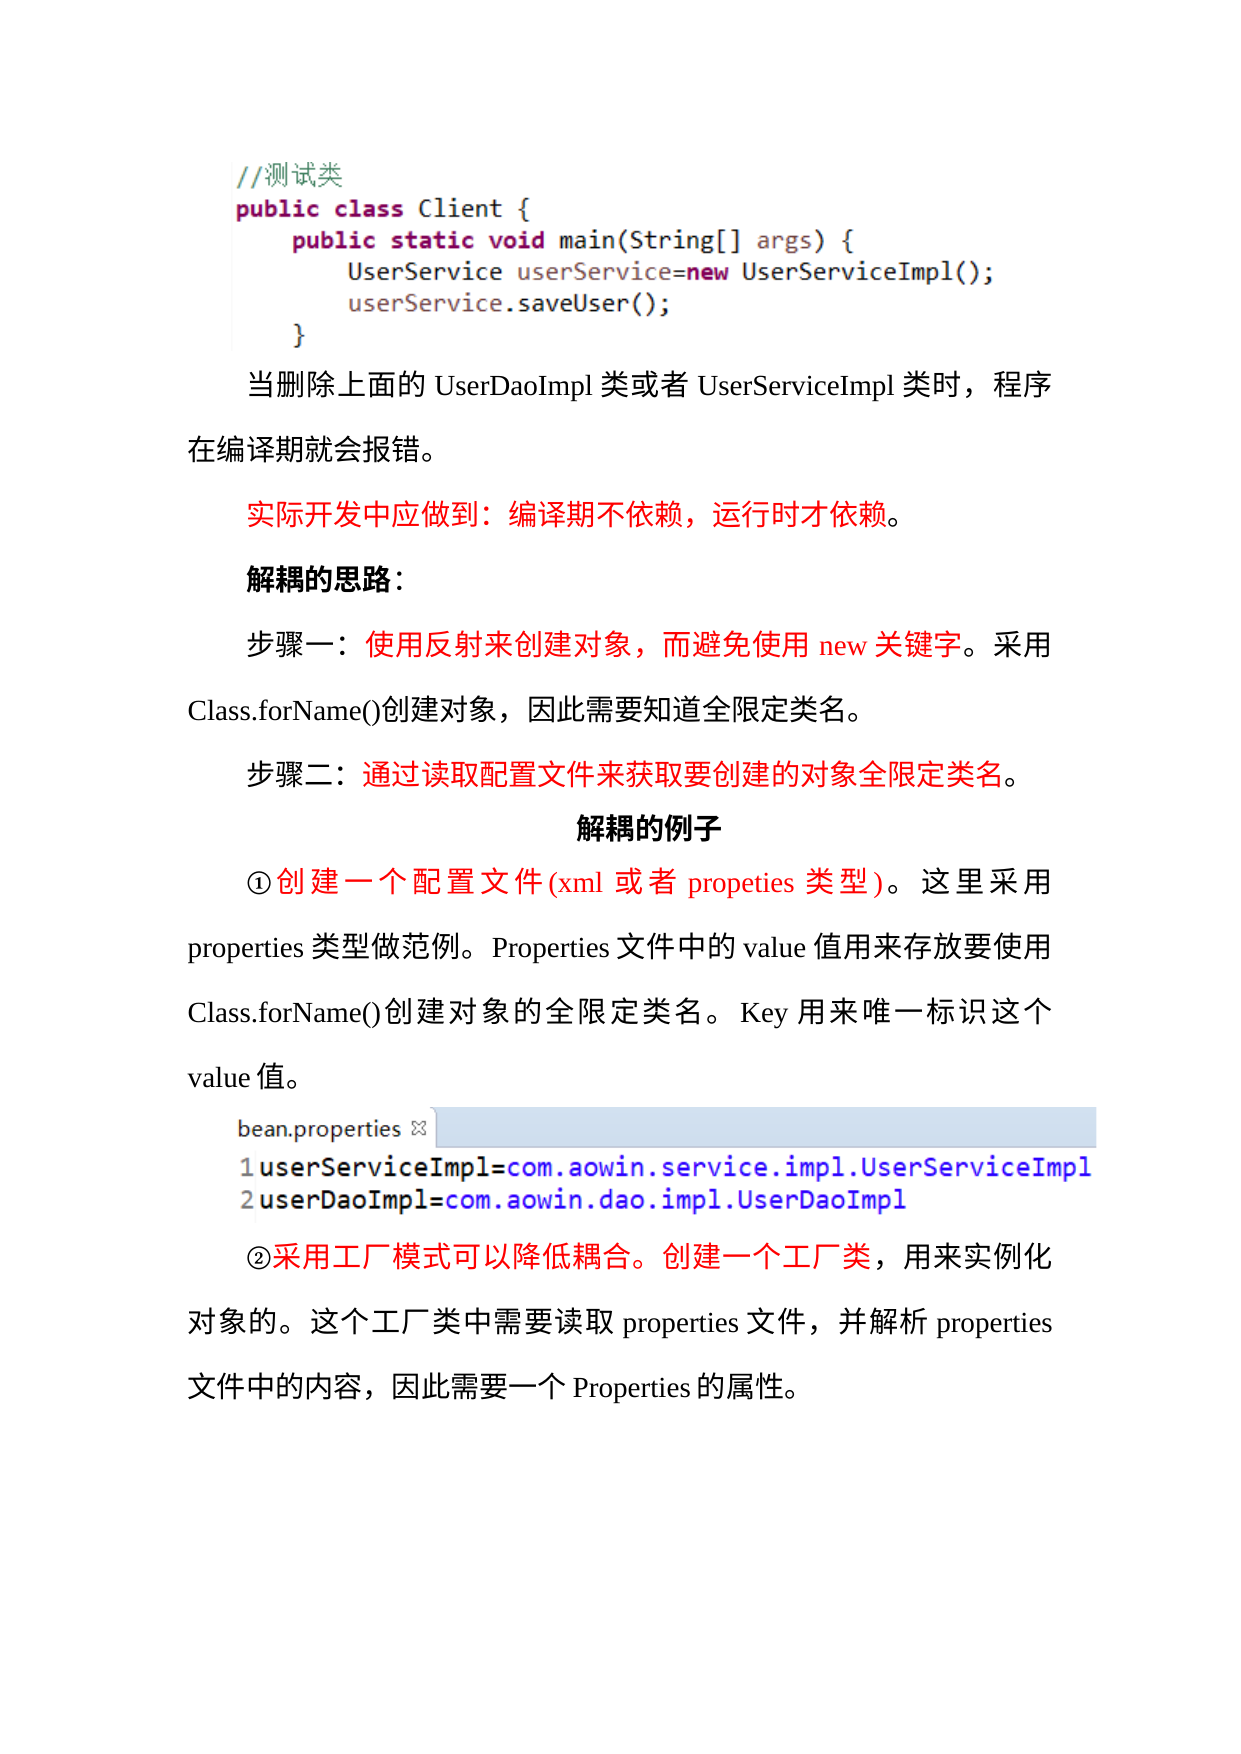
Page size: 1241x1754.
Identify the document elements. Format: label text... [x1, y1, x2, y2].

text 步骤二：通过读取配置文件来获取要创建的对象全限定类名。 [187, 740, 1053, 805]
text ①创建一个配置文件(xml或者propeties类型)。这里采用properties类型做范例。Properties文件中的value值用来存放要使用Class.forName()创建对象的全限定类名。Key用来唯一标识这个value值。 [187, 848, 1053, 1108]
text ②采用工厂模式可以降低耦合。创建一个工厂类，用来实例化对象的。这个工厂类中需要读取properties文件，并解析properties文件中的内容，因此需要一个Properties的属性。 [187, 1223, 1053, 1418]
text 步骤一：使用反射来创建对象，而避免使用new关键字。采用Class.forName()创建对象，因此需要知道全限定类名。 [187, 610, 1053, 740]
text 解耦的例子 [187, 805, 1053, 848]
picture [231, 162, 996, 351]
text 实际开发中应做到：编译期不依赖，运行时才依赖。 [187, 480, 1053, 545]
text 解耦的思路： [187, 545, 1053, 610]
text 当删除上面的UserDaoImpl类或者UserServiceImpl类时，程序在编译期就会报错。 [187, 350, 1053, 480]
picture [231, 1107, 1097, 1223]
